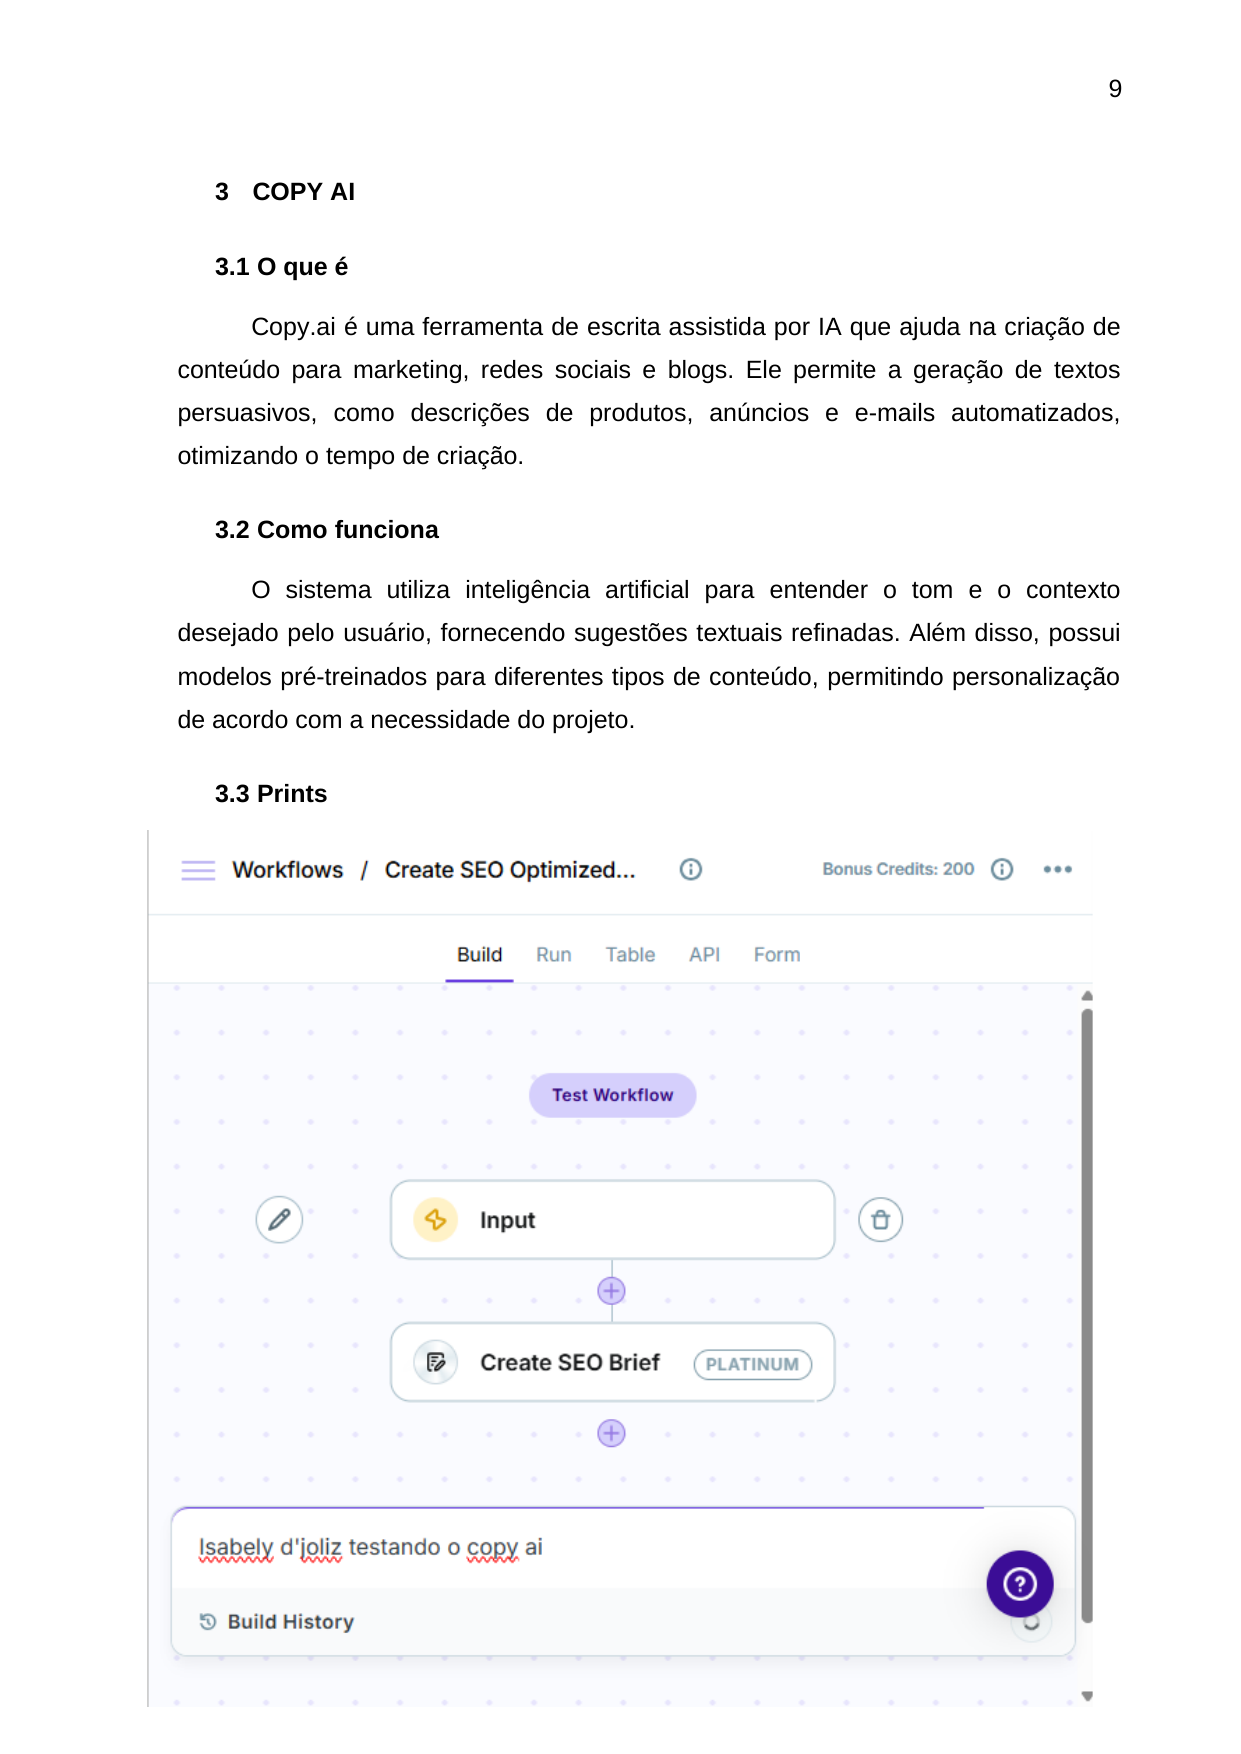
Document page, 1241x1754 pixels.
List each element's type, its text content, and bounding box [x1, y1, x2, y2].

subtitle Prints [215, 779, 1122, 808]
subtitle Como funciona [215, 515, 1122, 544]
text O sistema utiliza inteligência artificial para entender o tom e o contexto desejado pelo usuário, fornecendo sugestões textuais refinadas. Além disso, possui modelos pré-treinados para diferentes tipos de conteúdo, permitindo personalização de acordo com a necessidade do projeto. [177, 575, 1122, 733]
text Copy.ai é uma ferramenta de escrita assistida por IA que ajuda na criação de conteúdo para marketing, redes sociais e blogs. Ele permite a geração de textos persuasivos, como descrições de produtos, anúncios e e-mails automatizados, otimizando o tempo de criação. [177, 312, 1122, 470]
subtitle COPY AI [215, 177, 1122, 206]
picture [147, 830, 1093, 1707]
subtitle O que é [215, 252, 1122, 280]
